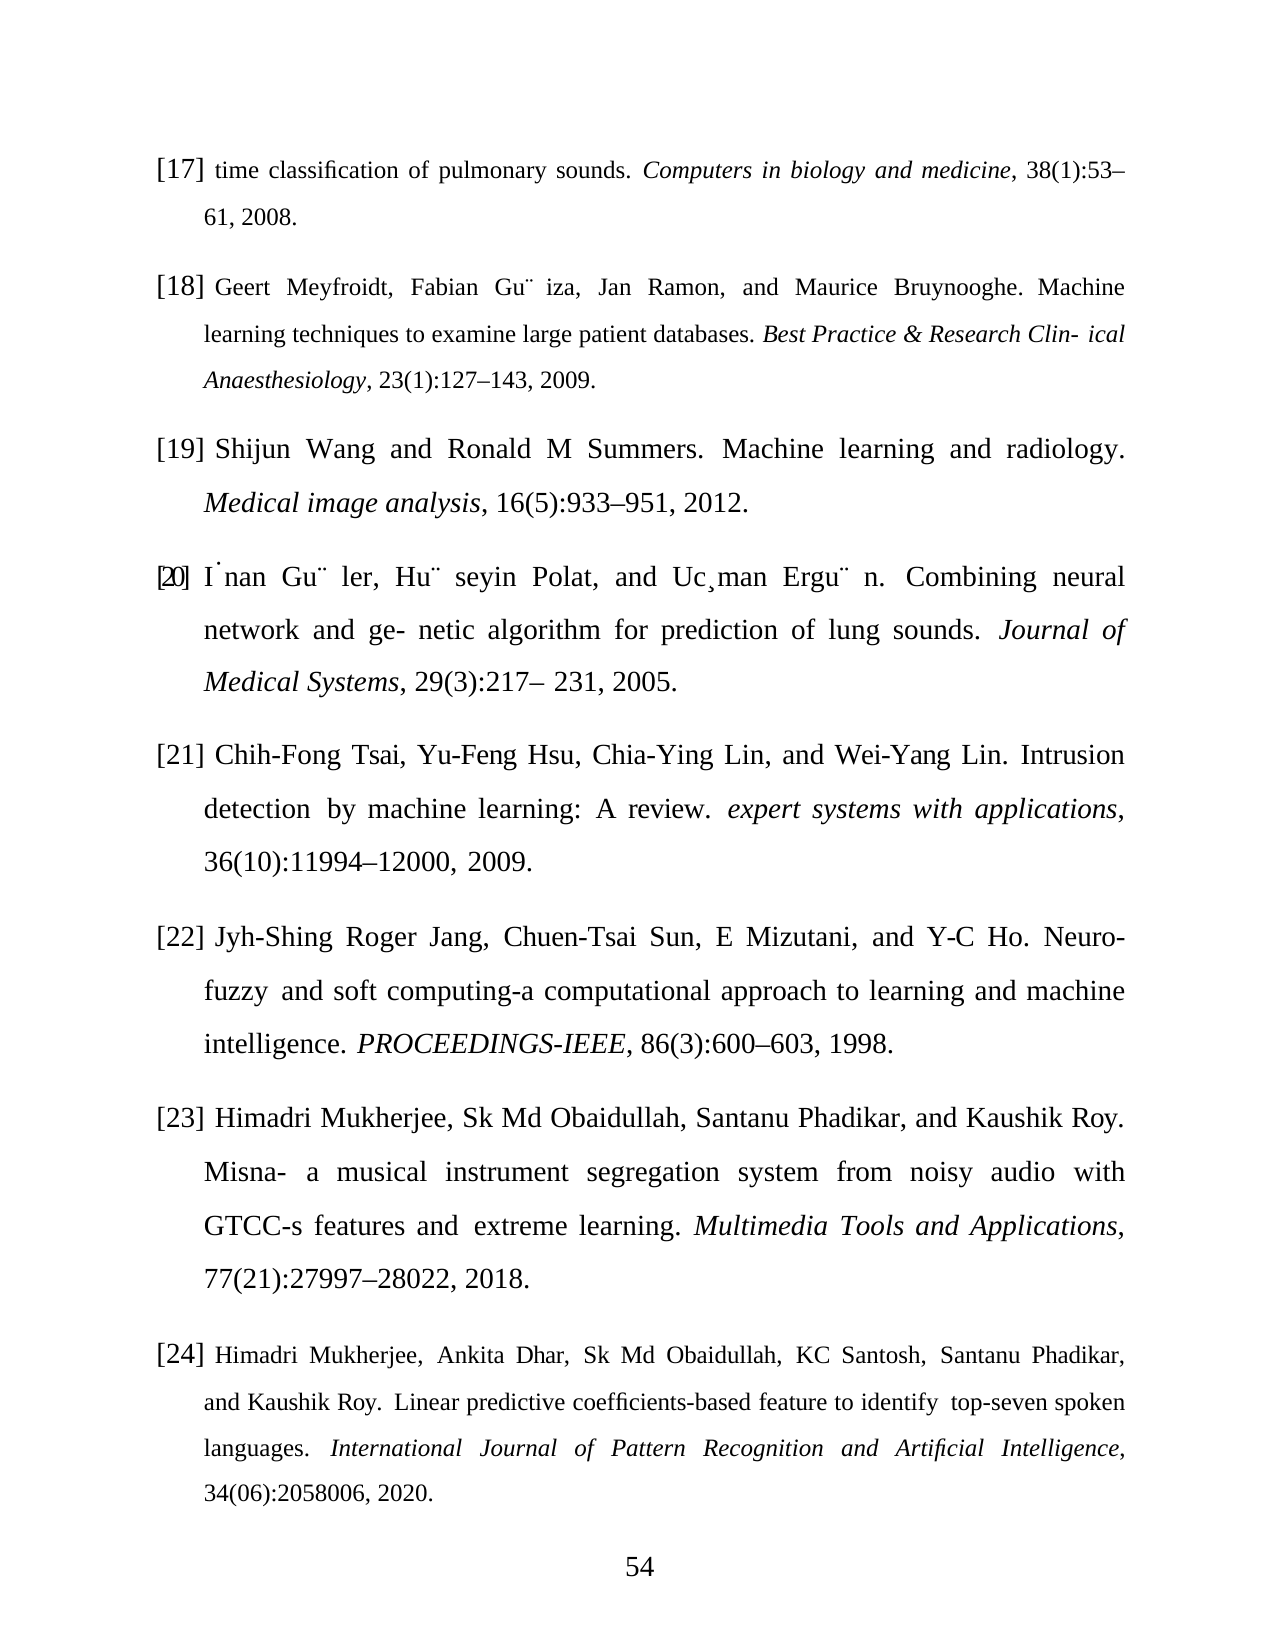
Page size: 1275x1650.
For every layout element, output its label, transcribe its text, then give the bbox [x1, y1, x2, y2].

list Himadri Mukherjee, Ankita Dhar, Sk Md Obaidullah, KC Santosh, Santanu Phadikar, and Kaushik Roy. Linear predictive coefﬁcients-based feature to identify top-seven spoken languages. International Journal of Pattern Recognition and Artiﬁcial Intelligence, 34(06):2058006, 2020. [156, 1336, 1125, 1507]
list time classiﬁcation of pulmonary sounds. Computers in biology and medicine, 38(1):53– 61, 2008. [156, 151, 1125, 230]
list I˙nan Gu¨ ler, Hu¨ seyin Polat, and Uc¸man Ergu¨ n. Combining neural network and ge- netic algorithm for prediction of lung sounds. Journal of Medical Systems, 29(3):217– 231, 2005. [156, 554, 1125, 698]
list Himadri Mukherjee, Sk Md Obaidullah, Santanu Phadikar, and Kaushik Roy. Misna- a musical instrument segregation system from noisy audio with GTCC-s features and extreme learning. Multimedia Tools and Applications, 77(21):27997–28022, 2018. [156, 1101, 1125, 1295]
list Jyh-Shing Roger Jang, Chuen-Tsai Sun, E Mizutani, and Y-C Ho. Neuro-fuzzy and soft computing-a computational approach to learning and machine intelligence. PROCEEDINGS-IEEE, 86(3):600–603, 1998. [156, 919, 1125, 1060]
list Geert Meyfroidt, Fabian Gu¨ iza, Jan Ramon, and Maurice Bruynooghe. Machine learning techniques to examine large patient databases. Best Practice & Research Clin- ical Anaesthesiology, 23(1):127–143, 2009. [156, 268, 1125, 394]
list Shijun Wang and Ronald M Summers. Machine learning and radiology. Medical image analysis, 16(5):933–951, 2012. [156, 432, 1125, 519]
list Chih-Fong Tsai, Yu-Feng Hsu, Chia-Ying Lin, and Wei-Yang Lin. Intrusion detection by machine learning: A review. expert systems with applications, 36(10):11994–12000, 2009. [156, 737, 1125, 878]
